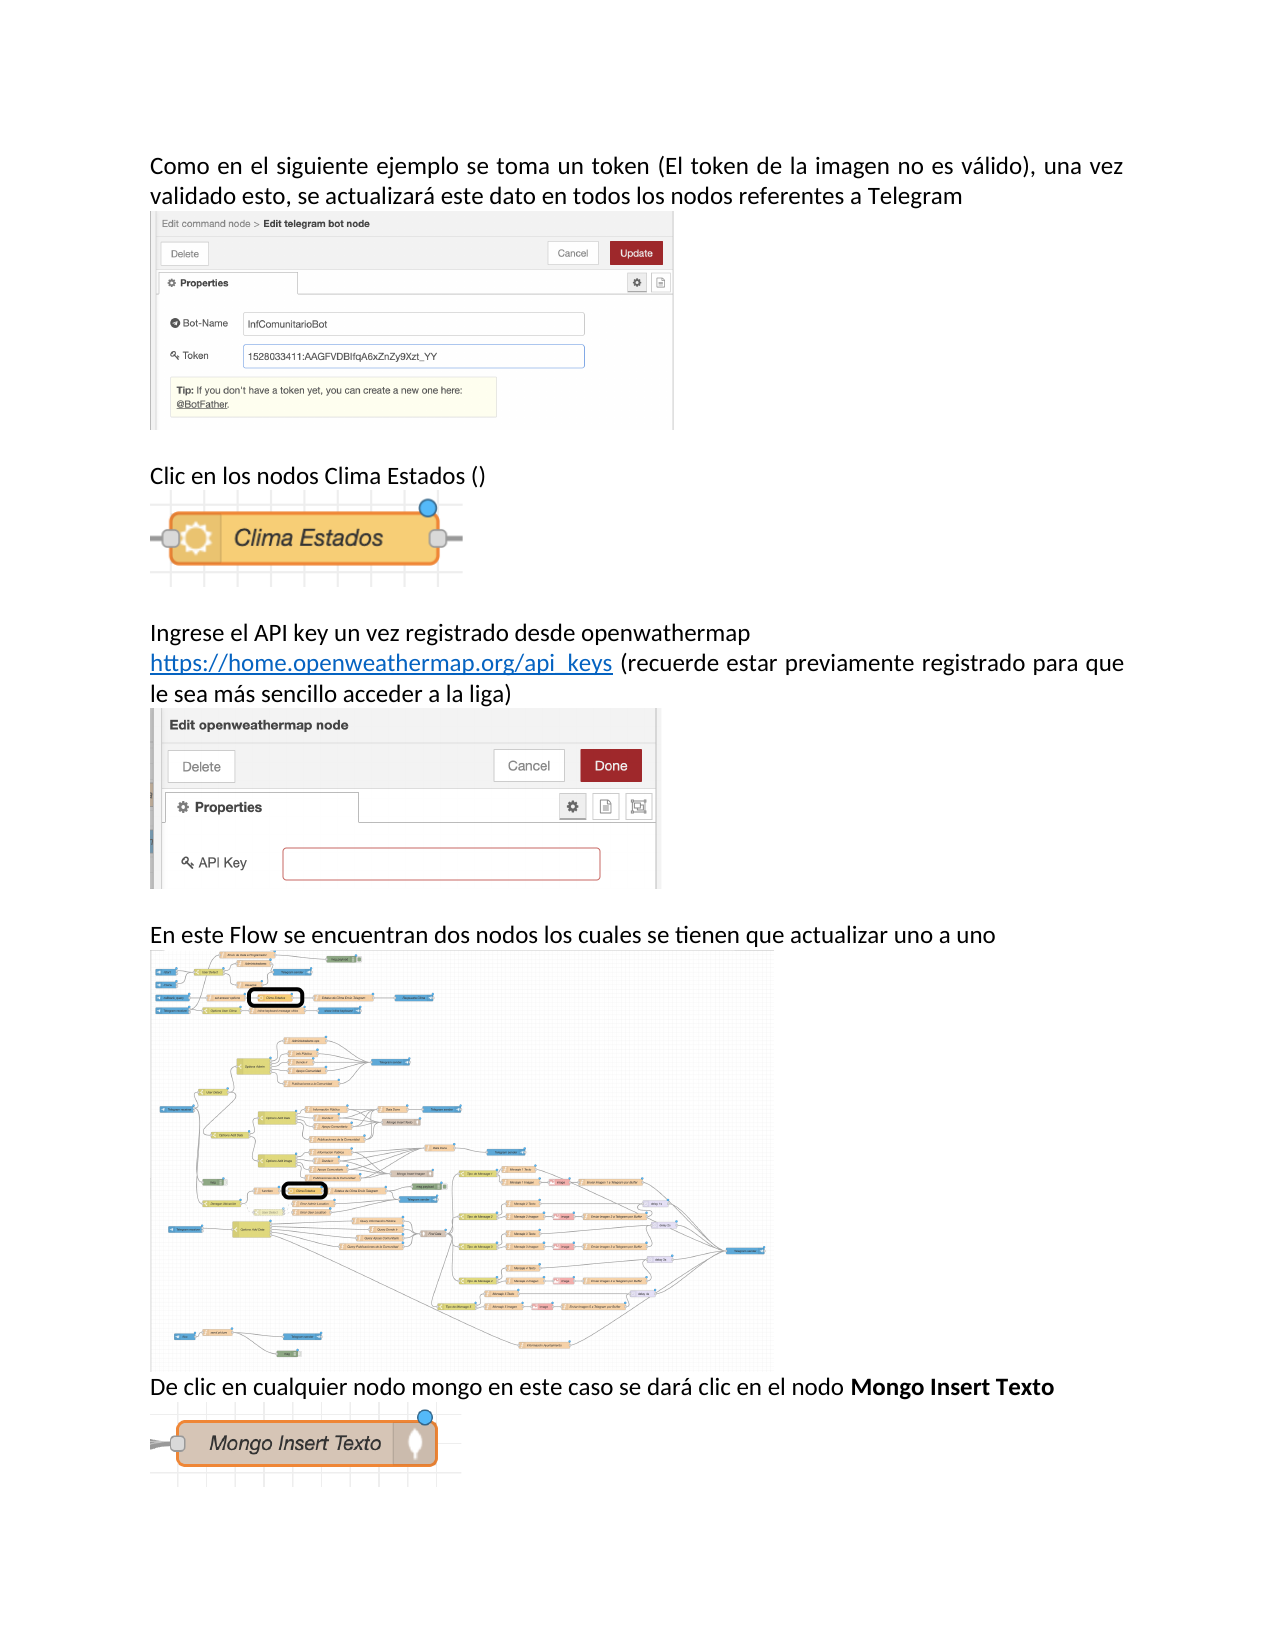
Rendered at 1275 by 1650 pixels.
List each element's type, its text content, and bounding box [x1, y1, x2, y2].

picture [150, 490, 463, 587]
picture [150, 950, 774, 1372]
text Ingrese el API key un vez registrado desde openwathermap [150, 617, 1125, 647]
text https://home.openweathermap.org/api_keys (recuerde estar previamente registrado para que le sea más sencillo acceder a la liga) [150, 647, 1125, 708]
text Clic en los nodos Clima Estados () [150, 460, 1125, 491]
picture [150, 708, 662, 889]
text Como en el siguiente ejemplo se toma un token (El token de la imagen no es válido), una vez validado esto, se actualizará este dato en todos los nodos referentes a Telegram [150, 150, 1125, 211]
text De clic en cualquier nodo mongo en este caso se dará clic en el nodo Mongo Insert Texto [150, 1371, 1125, 1402]
picture [150, 1402, 462, 1487]
text En este Flow se encuentran dos nodos los cuales se tienen que actualizar uno a uno [150, 919, 1125, 950]
picture [150, 211, 674, 430]
